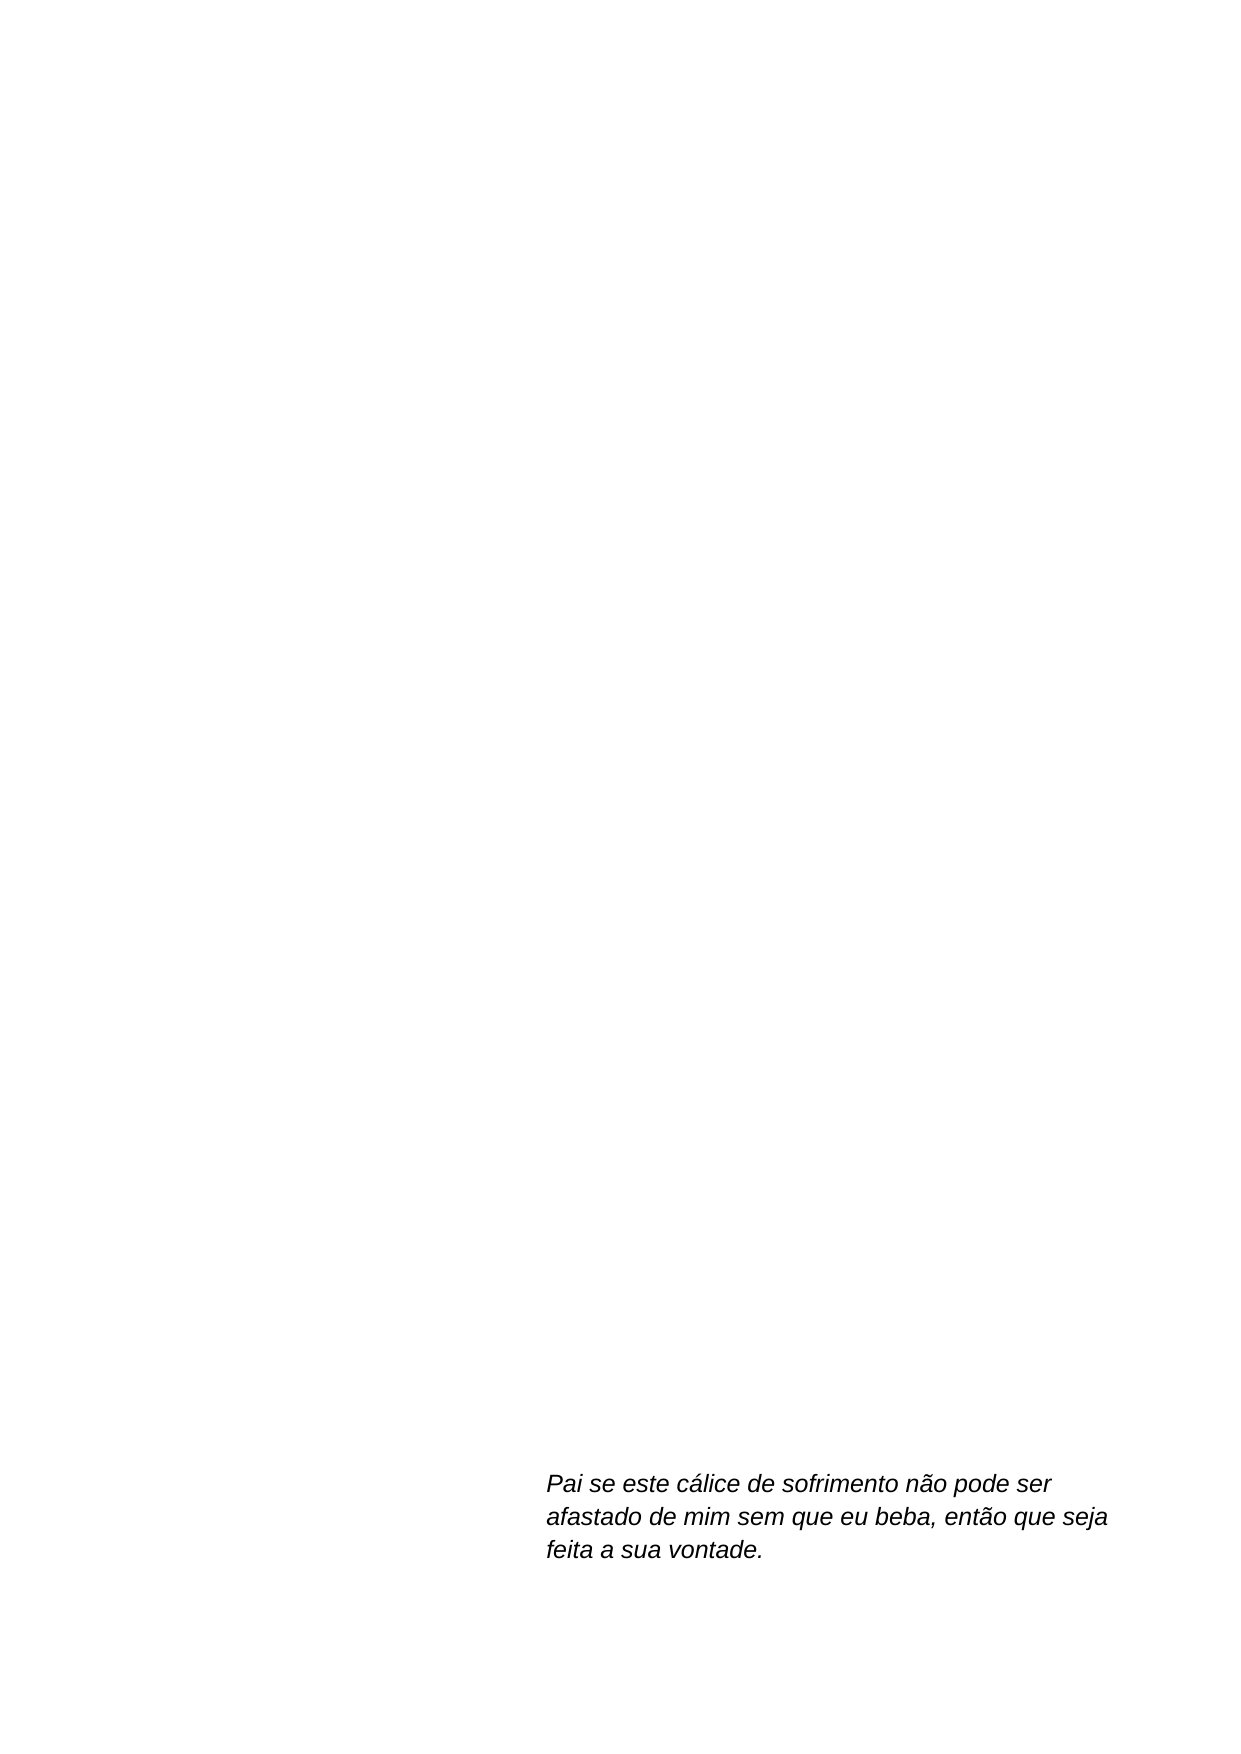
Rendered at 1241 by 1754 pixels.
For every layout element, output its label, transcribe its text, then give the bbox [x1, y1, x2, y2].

text Pai se este cálice de sofrimento não pode ser afastado de mim sem que eu beba, então que seja feita a sua vontade. [546, 1469, 1122, 1564]
